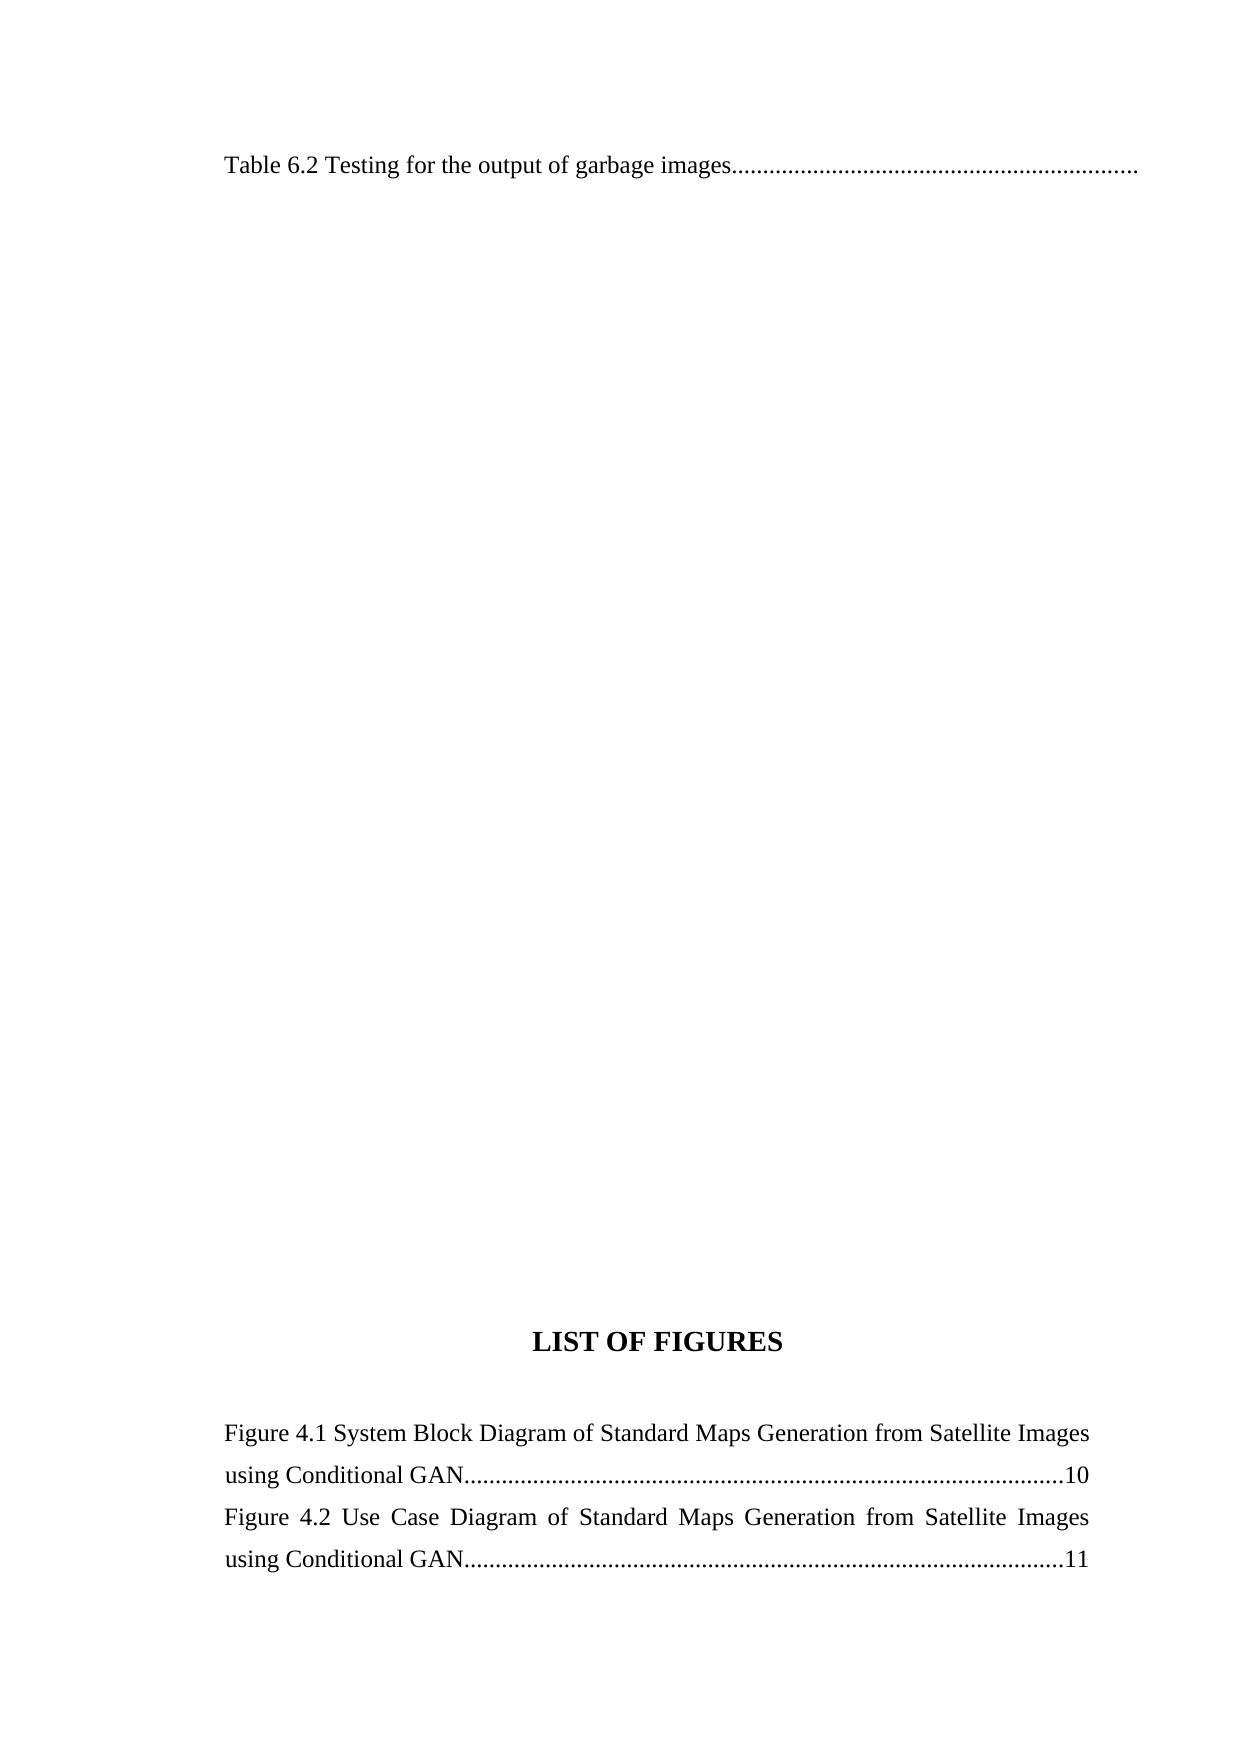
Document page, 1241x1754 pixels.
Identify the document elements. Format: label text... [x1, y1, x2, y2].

text Figure 4.1 System Block Diagram of Standard Maps Generation from Satellite Images using Conditional GAN 10 [224, 1418, 1090, 1489]
subtitle LIST OF FIGURES [225, 1324, 1090, 1358]
text Figure 4.2 Use Case Diagram of Standard Maps Generation from Satellite Images using Conditional GAN 11 [224, 1502, 1090, 1573]
text Table 6.2 Testing for the output of garbage images 24 [224, 150, 1090, 179]
